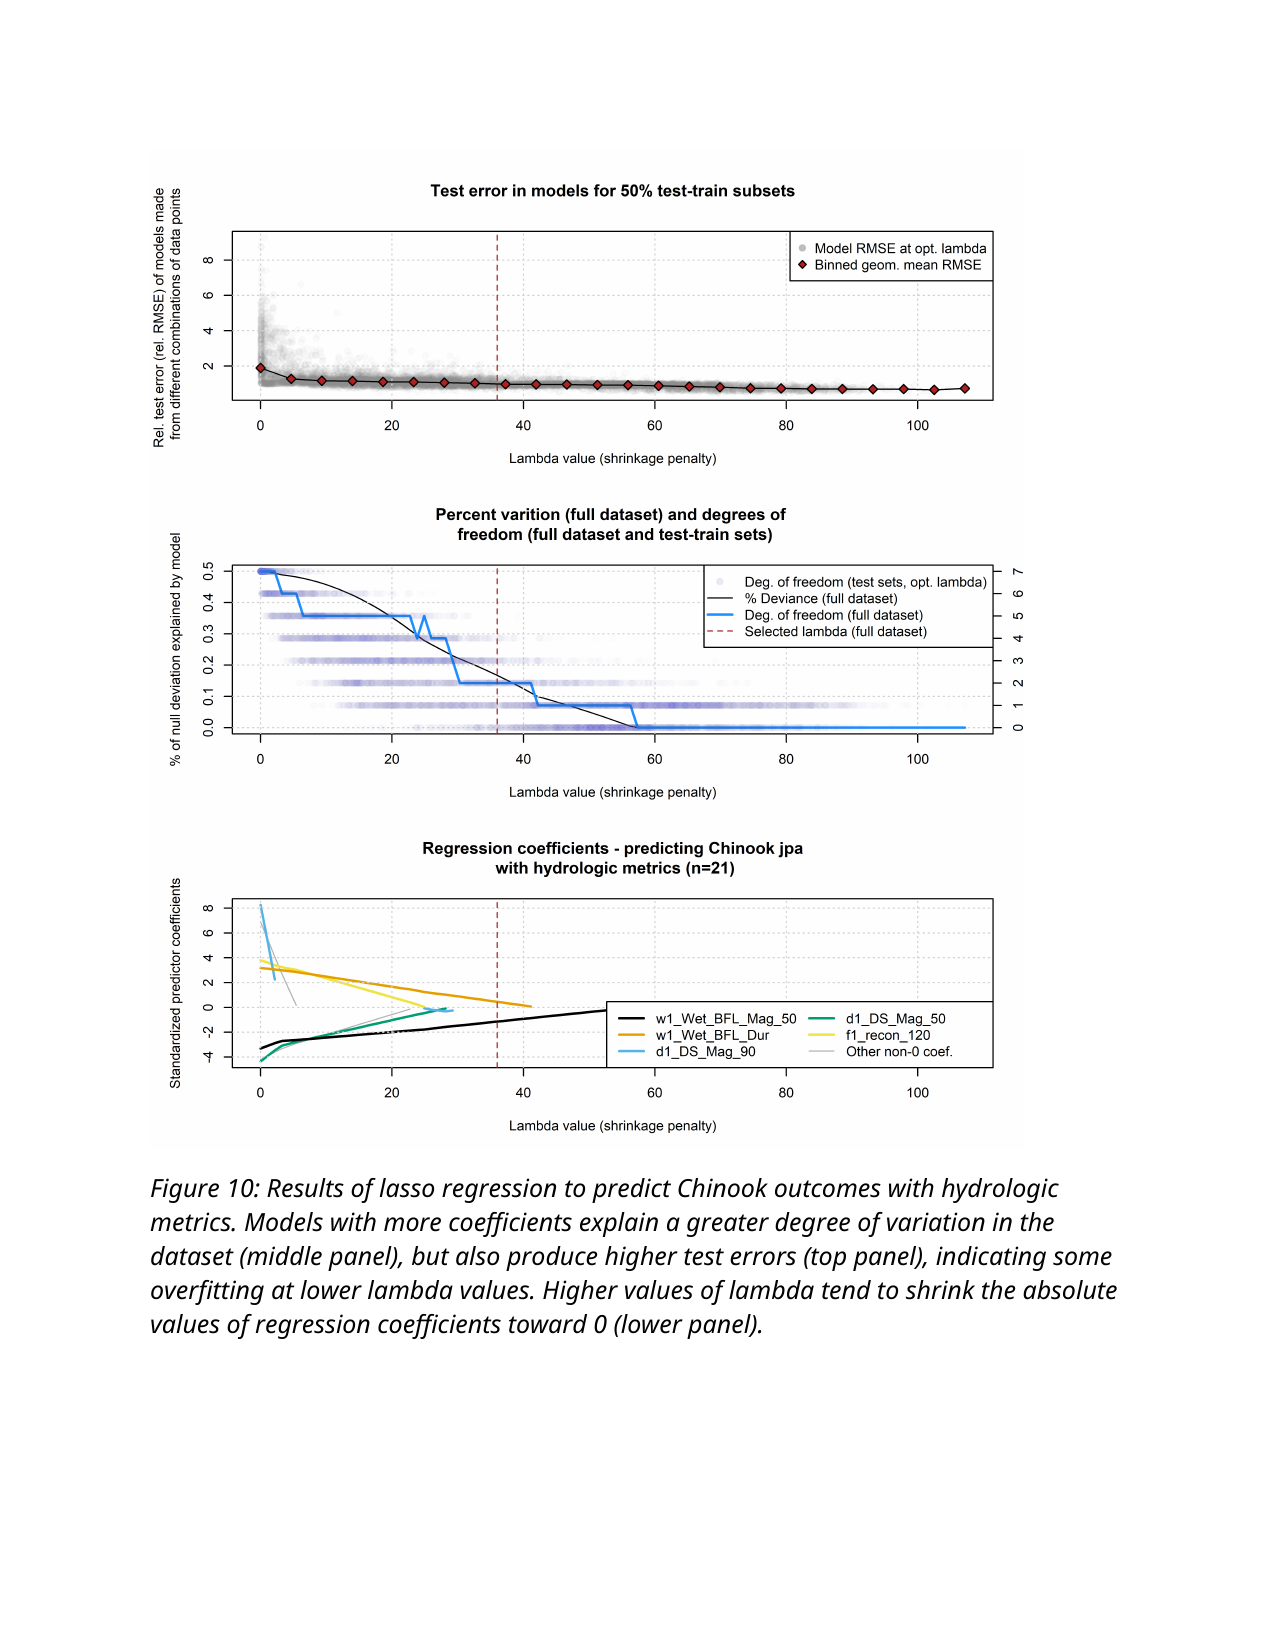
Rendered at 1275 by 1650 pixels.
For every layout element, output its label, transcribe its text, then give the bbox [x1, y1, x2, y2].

picture [150, 150, 1025, 1150]
text Figure 10: Results of lasso regression to predict Chinook outcomes with hydrologic metrics. Models with more coefficients explain a greater degree of variation in the dataset (middle panel), but also produce higher test errors (top panel), indicating some overfitting at lower lambda values. Higher values of lambda tend to shrink the absolute values of regression coefficients toward 0 (lower panel). [150, 1171, 1125, 1341]
